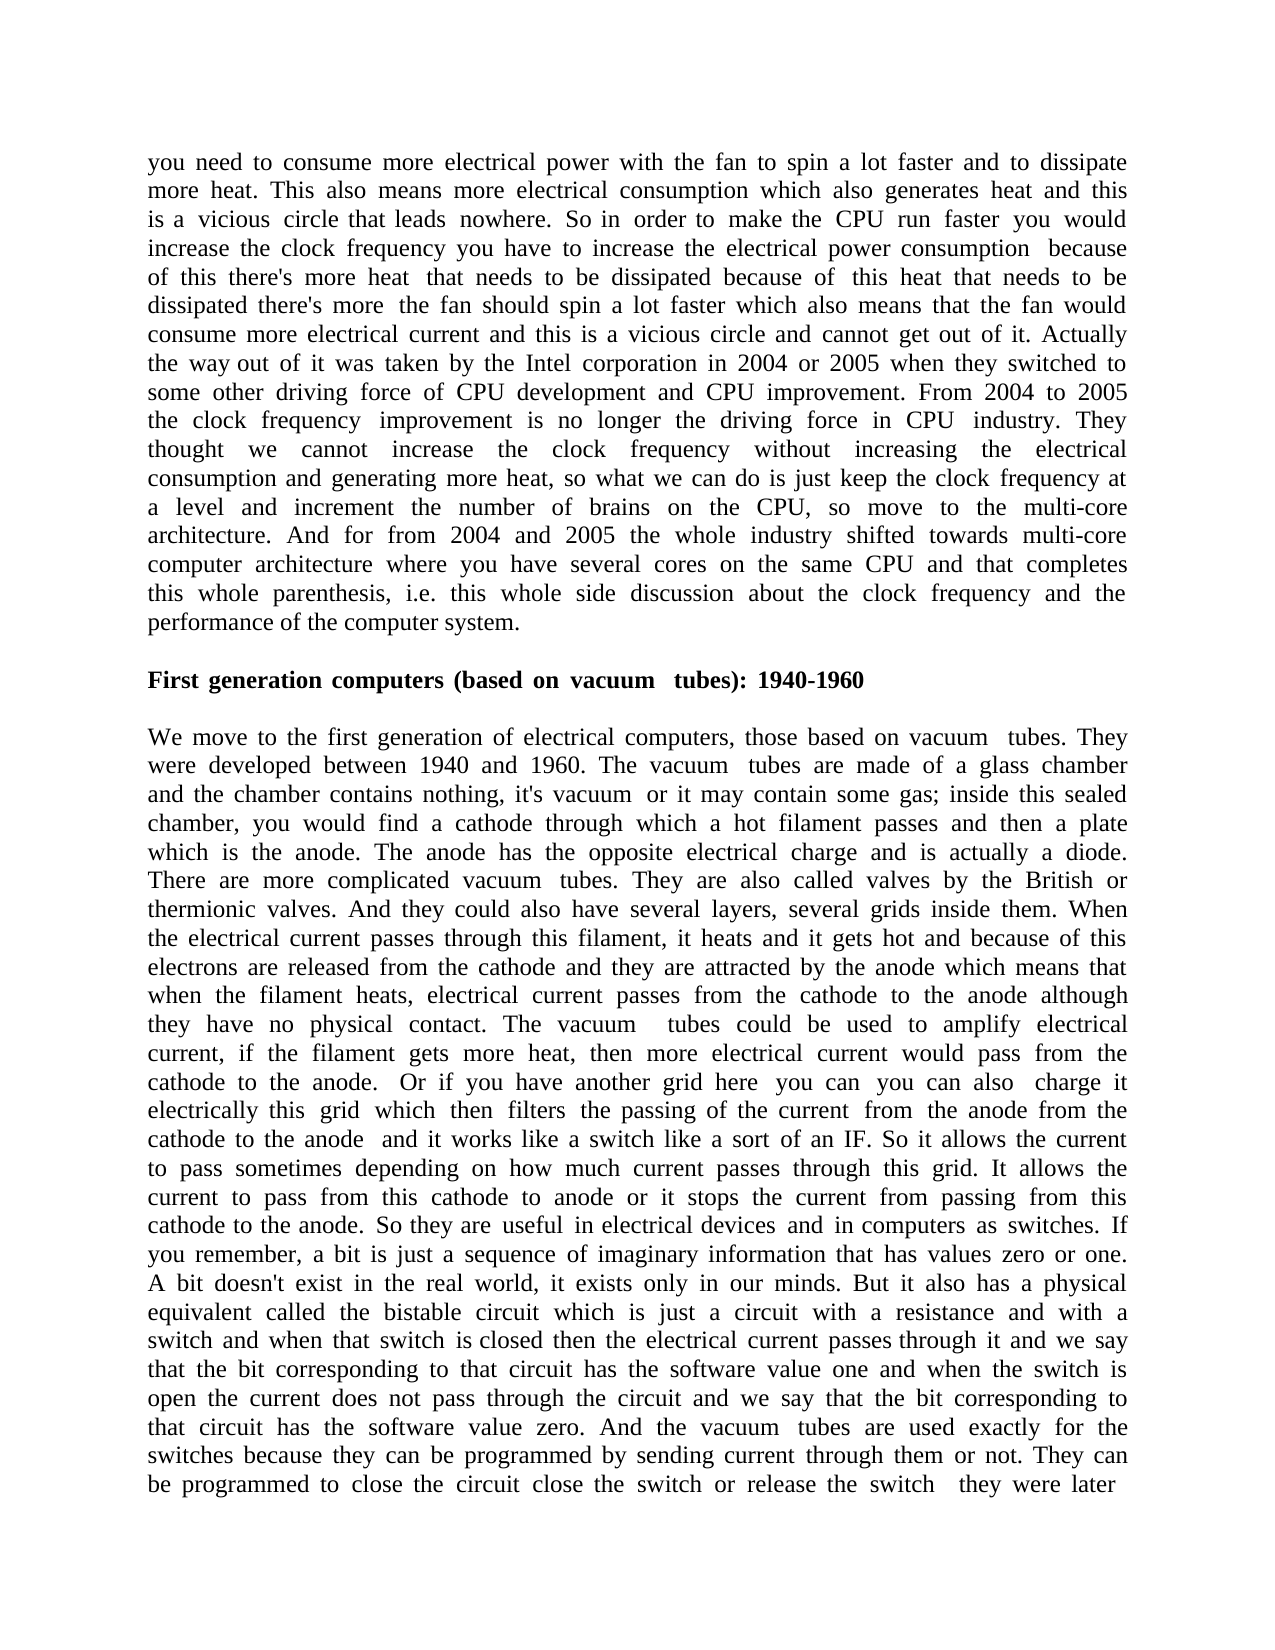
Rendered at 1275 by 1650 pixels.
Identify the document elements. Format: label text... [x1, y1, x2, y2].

subtitle First generation computers (based on vacuum tubes): 1940-1960 [147, 665, 1162, 693]
text We move to the first generation of electrical computers, those based on vacuum tubes. They were developed between 1940 and 1960. The vacuum tubes are made of a glass chamber and the chamber contains nothing, it's vacuum or it may contain some gas; inside this sealed chamber, you would find a cathode through which a hot filament passes and then a plate which is the anode. The anode has the opposite electrical charge and is actually a diode. There are more complicated vacuum tubes. They are also called valves by the British or thermionic valves. And they could also have several layers, several grids inside them. When the electrical current passes through this filament, it heats and it gets hot and because of this electrons are released from the cathode and they are attracted by the anode which means that when the filament heats, electrical current passes from the cathode to the anode although they have no physical contact. The vacuum tubes could be used to amplify electrical current, if the filament gets more heat, then more electrical current would pass from the cathode to the anode. Or if you have another grid here you can you can also charge it electrically this grid which then filters the passing of the current from the anode from the cathode to the anode and it works like a switch like a sort of an IF. So it allows the current to pass sometimes depending on how much current passes through this grid. It allows the current to pass from this cathode to anode or it stops the current from passing from this cathode to the anode. So they are useful in electrical devices and in computers as switches. If you remember, a bit is just a sequence of imaginary information that has values zero or one. A bit doesn't exist in the real world, it exists only in our minds. But it also has a physical equivalent called the bistable circuit which is just a circuit with a resistance and with a switch and when that switch is closed then the electrical current passes through it and we say that the bit corresponding to that circuit has the software value one and when the switch is open the current does not pass through the circuit and we say that the bit corresponding to that circuit has the software value zero. And the vacuum tubes are used exactly for the switches because they can be programmed by sending current through them or not. They can be programmed to close the circuit close the switch or release the switch they were later [147, 722, 1128, 1498]
text you need to consume more electrical power with the fan to spin a lot faster and to dissipate more heat. This also means more electrical consumption which also generates heat and this is a vicious circle that leads nowhere. So in order to make the CPU run faster you would increase the clock frequency you have to increase the electrical power consumption because of this there's more heat that needs to be dissipated because of this heat that needs to be dissipated there's more the fan should spin a lot faster which also means that the fan would consume more electrical current and this is a vicious circle and cannot get out of it. Actually the way out of it was taken by the Intel corporation in 2004 or 2005 when they switched to some other driving force of CPU development and CPU improvement. From 2004 to 2005 the clock frequency improvement is no longer the driving force in CPU industry. They thought we cannot increase the clock frequency without increasing the electrical consumption and generating more heat, so what we can do is just keep the clock frequency at a level and increment the number of brains on the CPU, so move to the multi-core architecture. And for from 2004 and 2005 the whole industry shifted towards multi-core computer architecture where you have several cores on the same CPU and that completes this whole parenthesis, i.e. this whole side discussion about the clock frequency and the performance of the computer system. [147, 147, 1128, 635]
